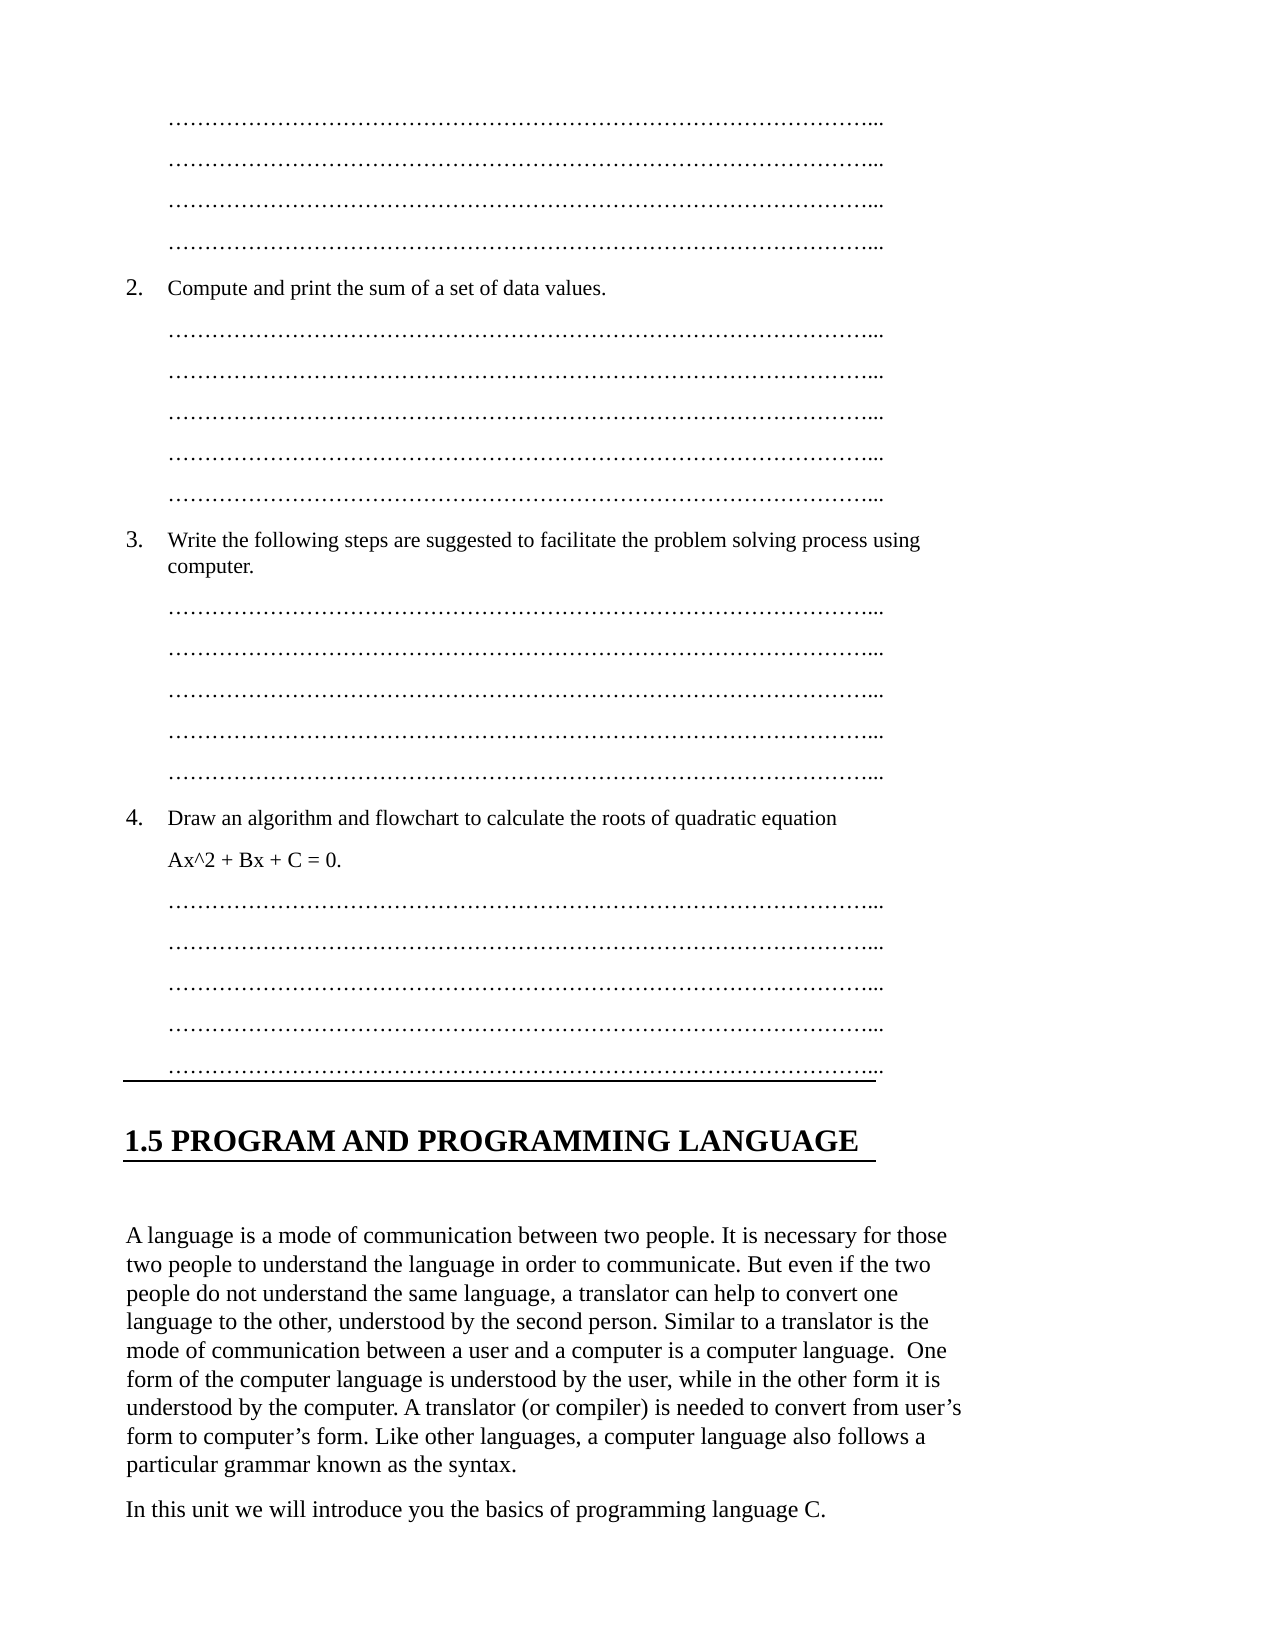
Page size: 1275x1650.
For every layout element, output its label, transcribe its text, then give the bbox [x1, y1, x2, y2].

list Compute and print the sum of a set of data values. [126, 272, 991, 300]
text ……………………………………………………………………………………... [167, 970, 991, 996]
text ……………………………………………………………………………………... [167, 929, 991, 954]
text ……………………………………………………………………………………... [167, 635, 991, 661]
text ……………………………………………………………………………………... [167, 594, 991, 619]
text ……………………………………………………………………………………... [167, 229, 991, 254]
list Write the following steps are suggested to facilitate the problem solving process using computer. [126, 525, 991, 579]
text ……………………………………………………………………………………... [167, 440, 991, 465]
text ……………………………………………………………………………………... [167, 317, 991, 342]
text ……………………………………………………………………………………... [167, 677, 991, 702]
text ……………………………………………………………………………………... [167, 399, 991, 424]
text ……………………………………………………………………………………... [167, 759, 991, 784]
text In this unit we will introduce you the basics of programming language C. [125, 1495, 988, 1523]
text ……………………………………………………………………………………... [167, 1053, 991, 1078]
text ……………………………………………………………………………………... [167, 888, 991, 913]
text ……………………………………………………………………………………... [167, 481, 991, 506]
text ……………………………………………………………………………………... [167, 1011, 991, 1037]
text ……………………………………………………………………………………... [167, 358, 991, 383]
text ……………………………………………………………………………………... [167, 146, 991, 172]
text ……………………………………………………………………………………... [167, 718, 991, 743]
text Ax^2 + Bx + C = 0. [167, 847, 991, 872]
list Draw an algorithm and flowchart to calculate the roots of quadratic equation [126, 803, 991, 830]
text 1.5 PROGRAM AND PROGRAMMING LANGUAGE [124, 1122, 992, 1158]
text A language is a mode of communication between two people. It is necessary for those two people to understand the language in order to communicate. But even if the two people do not understand the same language, a translator can help to convert one language to the other, understood by the second person. Similar to a translator is the mode of communication between a user and a computer is a computer language. One form of the computer language is understood by the user, while in the other form it is understood by the computer. A translator (or compiler) is needed to convert from user’s form to computer’s form. Like other languages, a computer language also follows a particular grammar known as the syntax. [125, 1221, 988, 1478]
text ……………………………………………………………………………………... [167, 187, 991, 213]
text ……………………………………………………………………………………... [167, 105, 991, 130]
